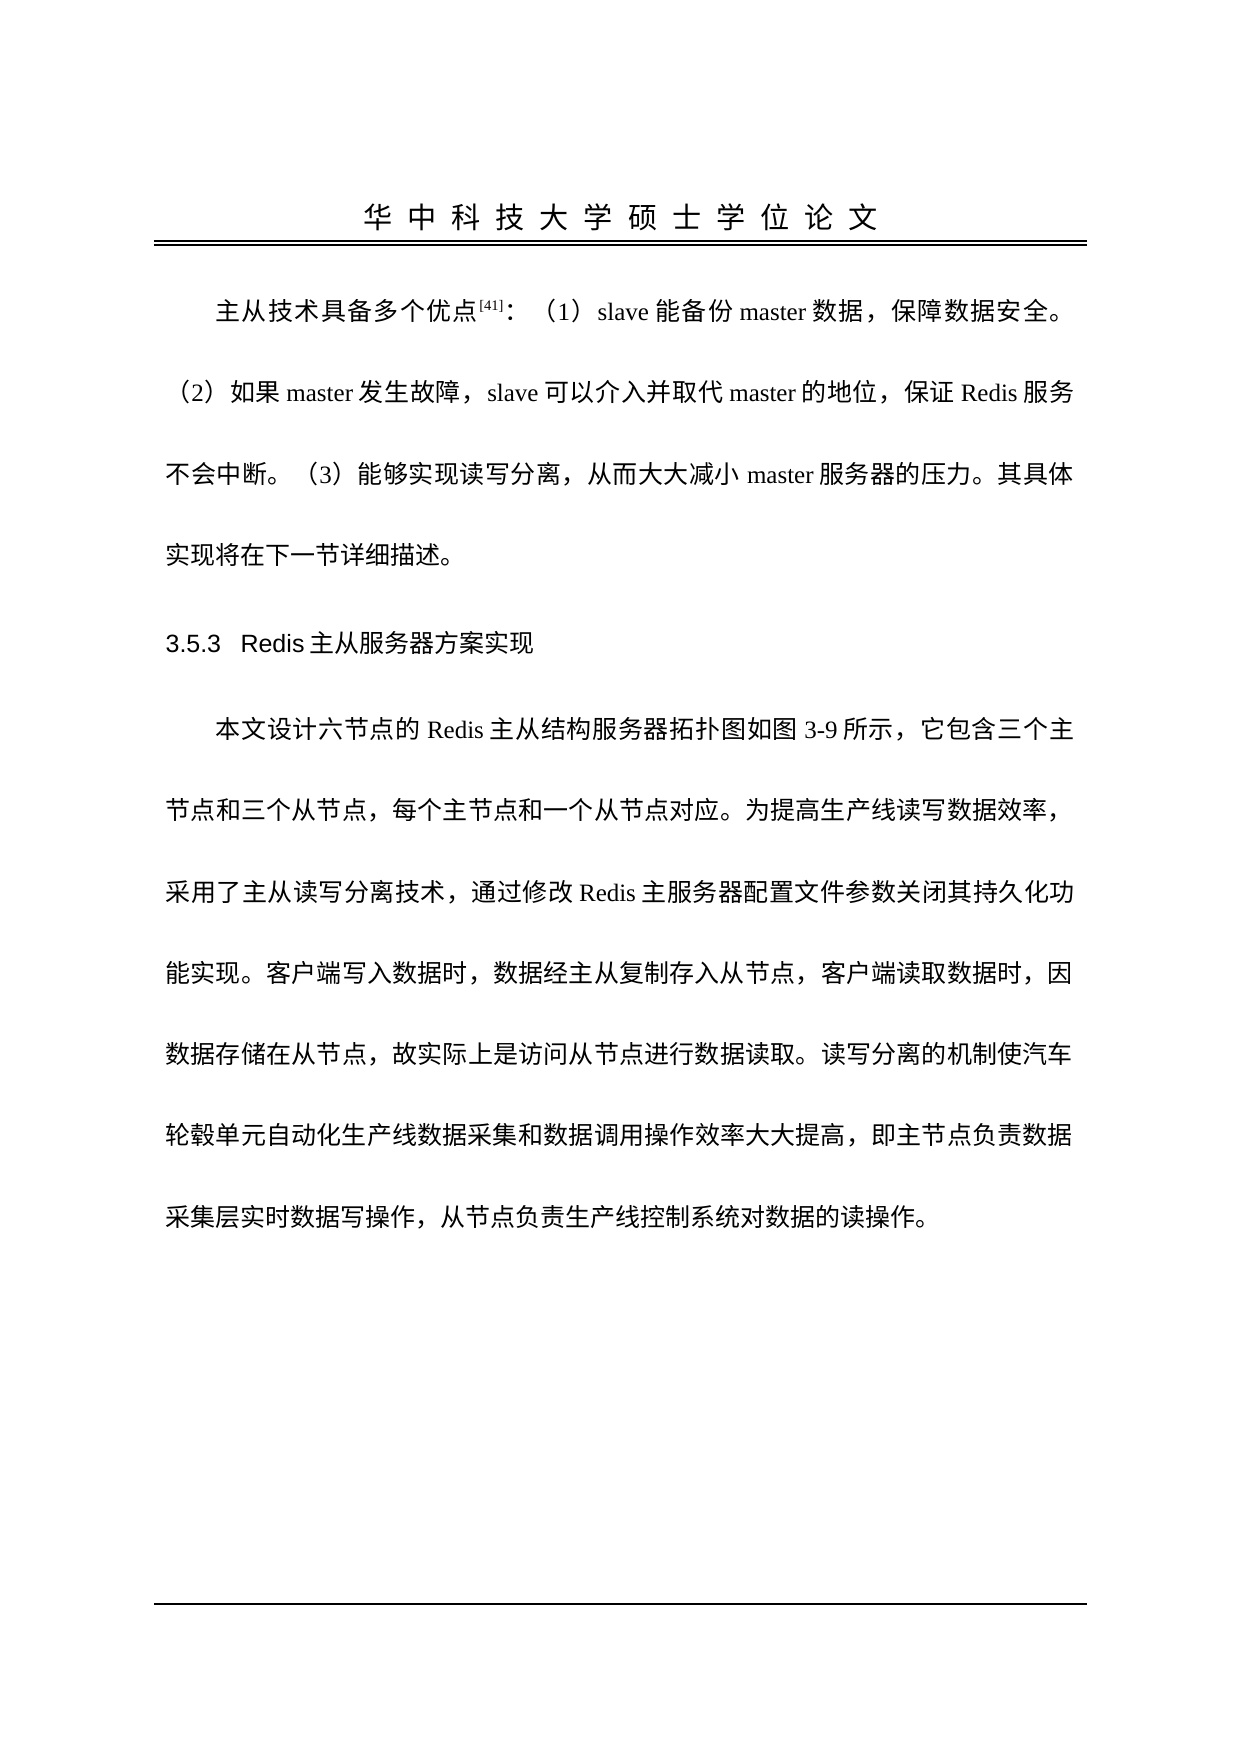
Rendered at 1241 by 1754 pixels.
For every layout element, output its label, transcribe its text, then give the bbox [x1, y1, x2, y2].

text 本文设计六节点的Redis主从结构服务器拓扑图如图3-9所示，它包含三个主节点和三个从节点，每个主节点和一个从节点对应。为提高生产线读写数据效率，采用了主从读写分离技术，通过修改Redis主服务器配置文件参数关闭其持久化功能实现。客户端写入数据时，数据经主从复制存入从节点，客户端读取数据时，因数据存储在从节点，故实际上是访问从节点进行数据读取。读写分离的机制使汽车轮毂单元自动化生产线数据采集和数据调用操作效率大大提高，即主节点负责数据采集层实时数据写操作，从节点负责生产线控制系统对数据的读操作。 [165, 695, 1075, 1248]
subtitle Redis主从服务器方案实现 [165, 609, 1075, 674]
text 主从技术具备多个优点[41]：（1）slave能备份master数据，保障数据安全。（2）如果master发生故障，slave可以介入并取代master的地位，保证Redis服务不会中断。（3）能够实现读写分离，从而大大减小master服务器的压力。其具体实现将在下一节详细描述。 [165, 277, 1075, 586]
